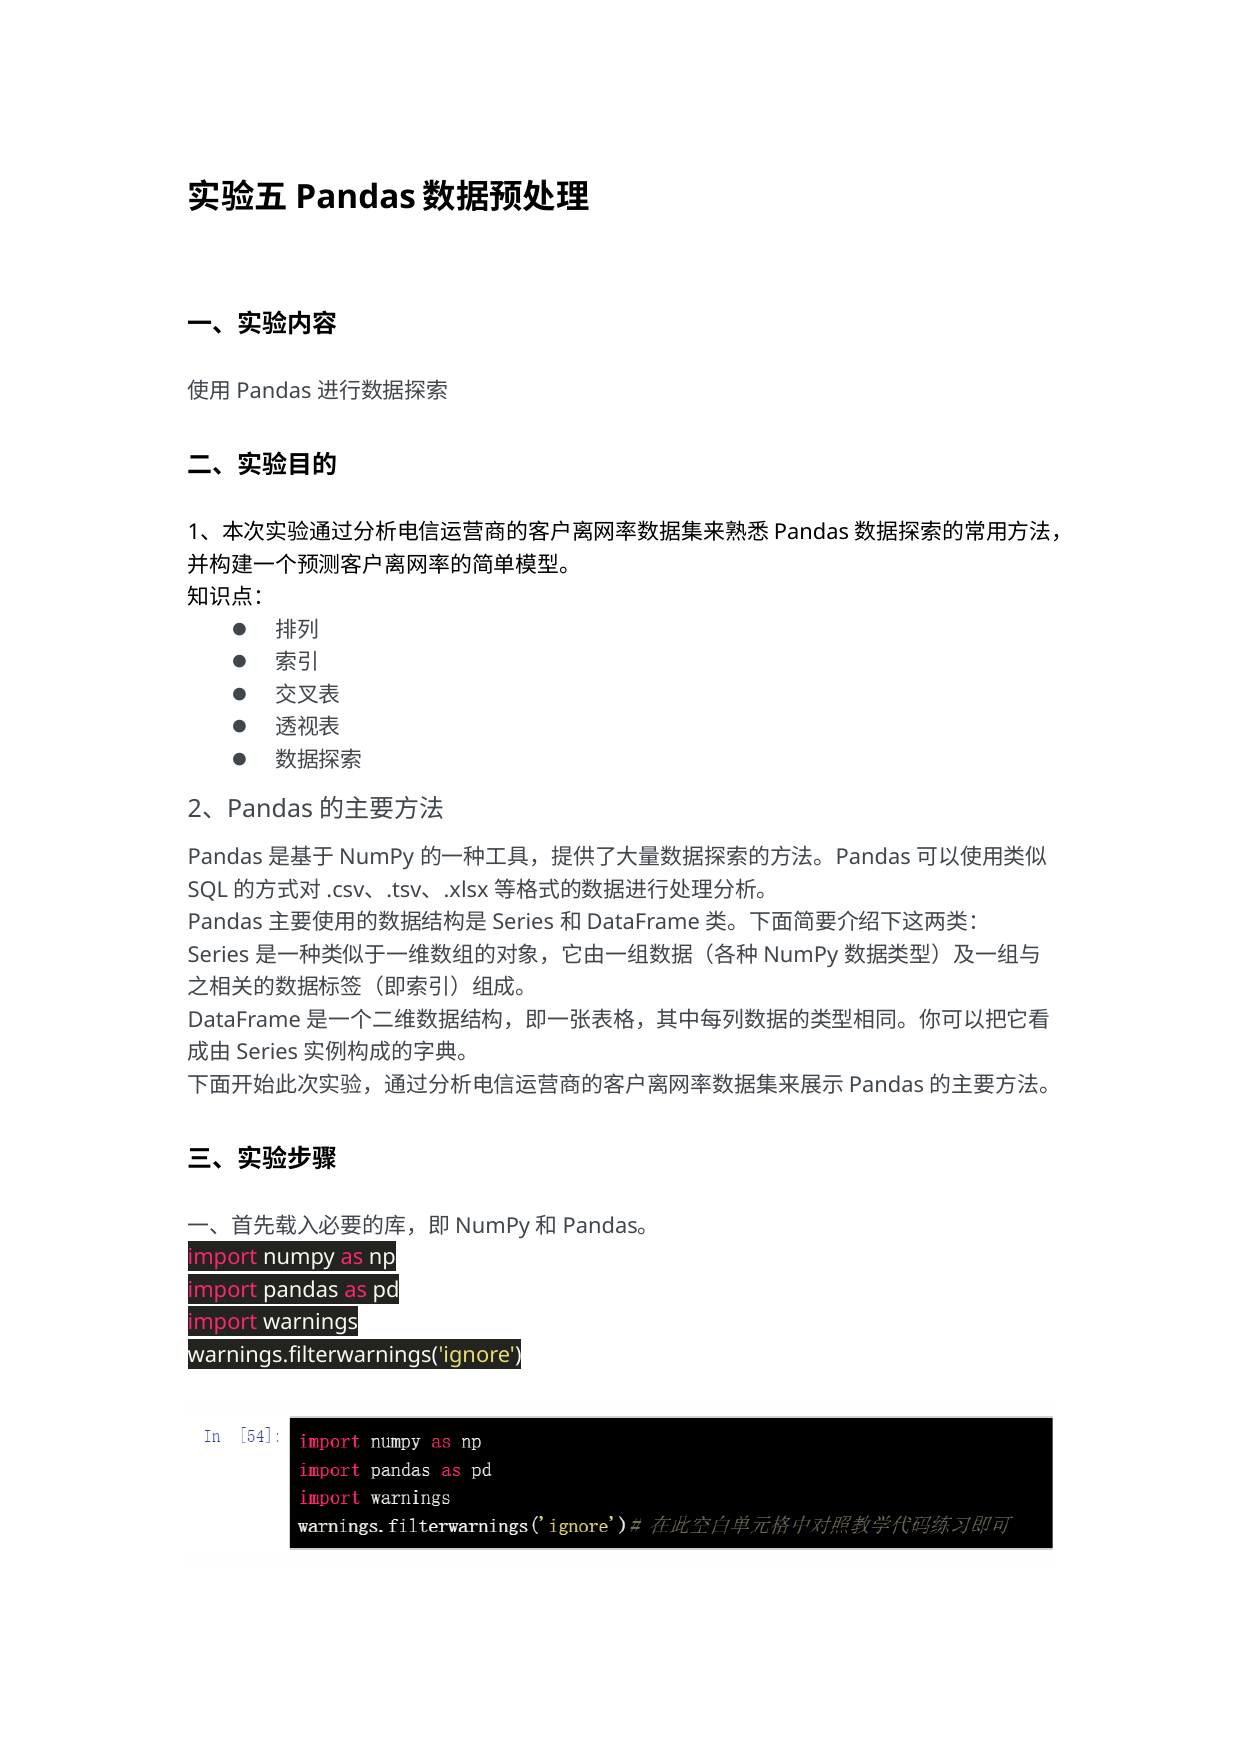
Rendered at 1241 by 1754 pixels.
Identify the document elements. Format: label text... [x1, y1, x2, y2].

text 使用 Pandas 进行数据探索 [187, 373, 1053, 405]
text 知识点： [187, 579, 1053, 611]
text import warnings [187, 1305, 1053, 1337]
text Series 是一种类似于一维数组的对象，它由一组数据（各种 NumPy 数据类型）及一组与之相关的数据标签（即索引）组成。 [187, 936, 1053, 1001]
subtitle 二、实验目的 [187, 430, 1053, 495]
subtitle 实验五 Pandas数据预处理 [187, 162, 1053, 227]
list 透视表 [231, 709, 1053, 741]
text Pandas 主要使用的数据结构是 Series 和 DataFrame 类。下面简要介绍下这两类： [187, 904, 1053, 936]
text warnings.filterwarnings('ignore') [187, 1337, 1053, 1370]
text import pandas as pd [187, 1272, 1053, 1305]
picture [187, 1416, 1053, 1552]
text 1、本次实验通过分析电信运营商的客户离网率数据集来熟悉 Pandas 数据探索的常用方法，并构建一个预测客户离网率的简单模型。 [187, 514, 1053, 579]
text 下面开始此次实验，通过分析电信运营商的客户离网率数据集来展示 Pandas 的主要方法。 [187, 1066, 1053, 1099]
list 交叉表 [231, 676, 1053, 709]
list 排列 [231, 611, 1053, 644]
text 一、首先载入必要的库，即 NumPy 和 Pandas。 [187, 1207, 1053, 1240]
text Pandas 是基于 NumPy 的一种工具，提供了大量数据探索的方法。Pandas 可以使用类似 SQL 的方式对 .csv、.tsv、.xlsx 等格式的数据进行处理分析。 [187, 839, 1053, 904]
text import numpy as np [187, 1240, 1053, 1272]
list 数据探索 [231, 741, 1053, 774]
subtitle 三、实验步骤 [187, 1124, 1053, 1189]
text 2、Pandas 的主要方法 [187, 774, 1053, 839]
text DataFrame 是一个二维数据结构，即一张表格，其中每列数据的类型相同。你可以把它看成由 Series 实例构成的字典。 [187, 1001, 1053, 1066]
list 索引 [231, 644, 1053, 676]
subtitle 一、实验内容 [187, 289, 1053, 354]
